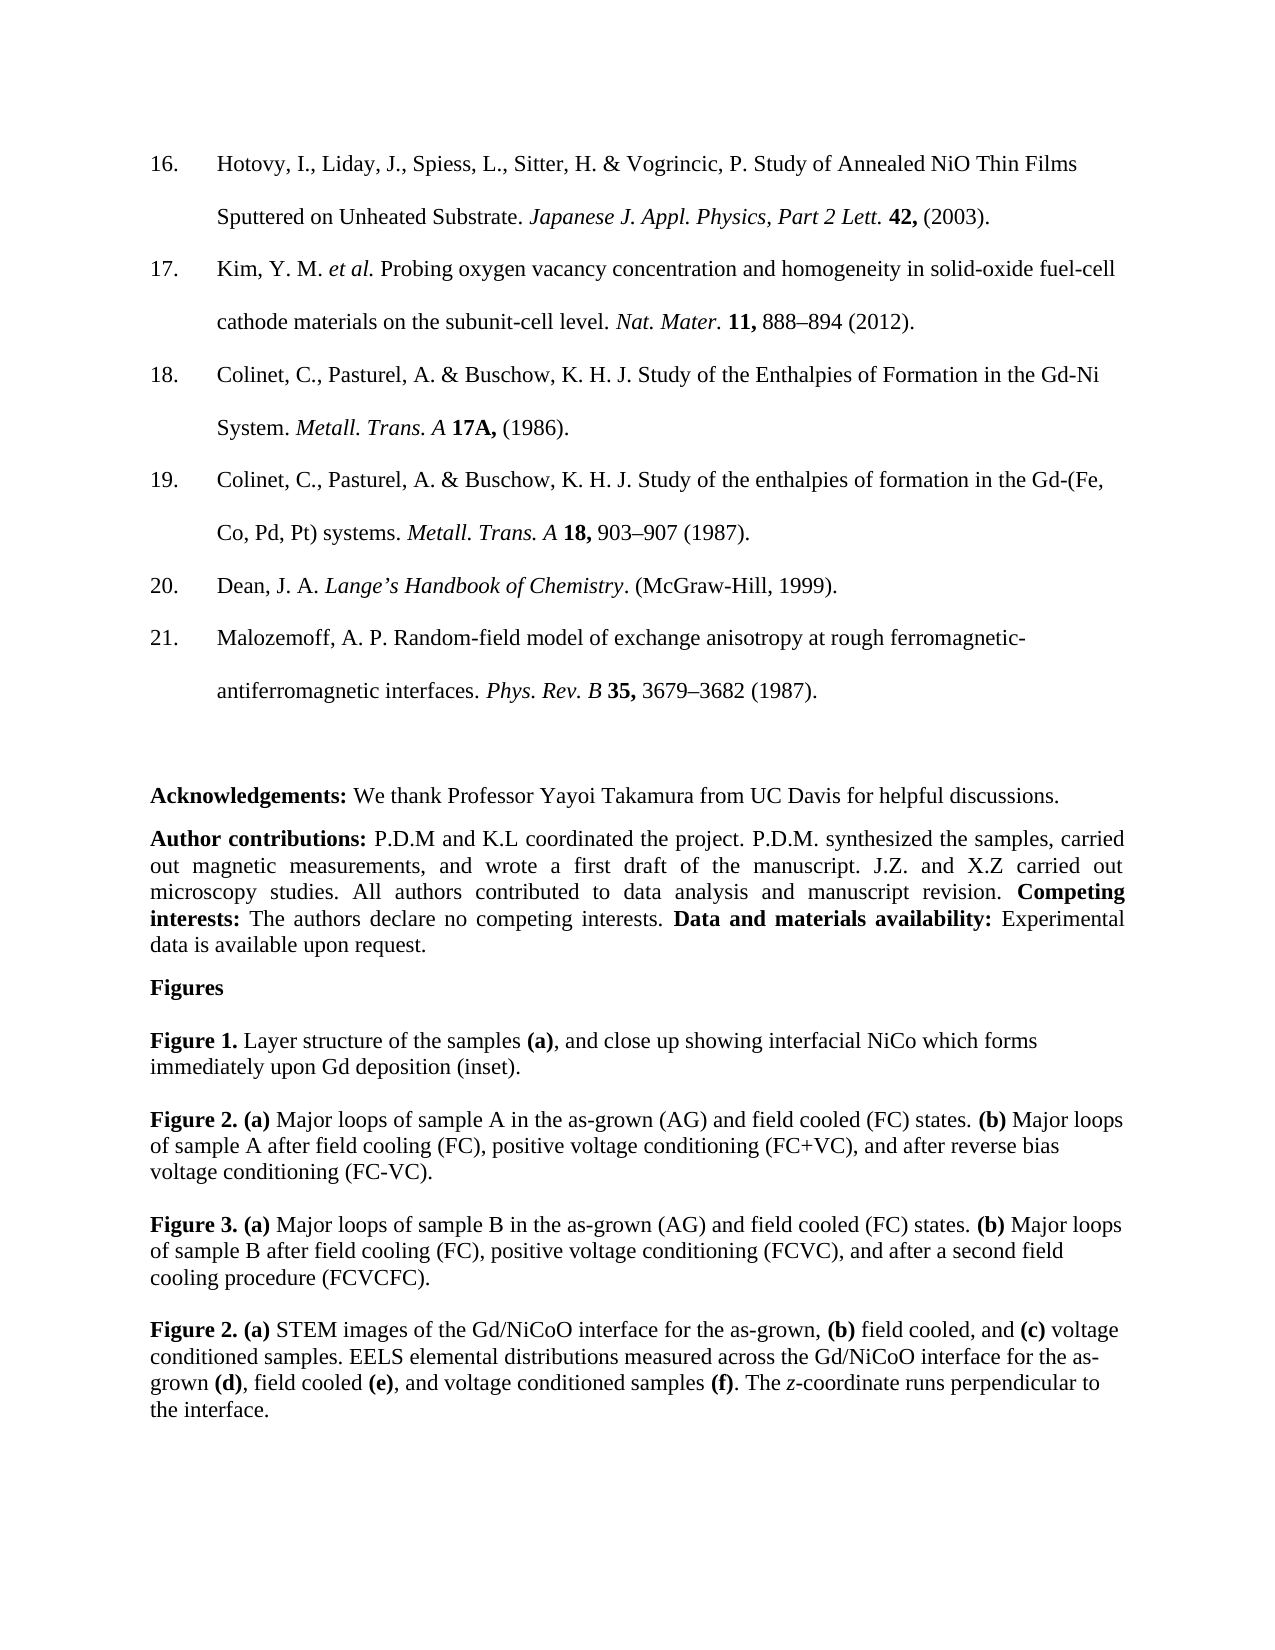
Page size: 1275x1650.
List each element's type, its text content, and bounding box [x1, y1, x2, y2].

text Acknowledgements: We thank Professor Yayoi Takamura from UC Davis for helpful discussions. [150, 782, 1125, 809]
text 17. Kim, Y. M. et al. Probing oxygen vacancy concentration and homogeneity in solid-oxide fuel-cell cathode materials on the subunit-cell level. Nat. Mater. 11, 888–894 (2012). [150, 255, 1125, 334]
text Figure 1. Layer structure of the samples (a), and close up showing interfacial NiCo which forms immediately upon Gd deposition (inset). [150, 1027, 1125, 1079]
text Author contributions: P.D.M and K.L coordinated the project. P.D.M. synthesized the samples, carried out magnetic measurements, and wrote a first draft of the manuscript. J.Z. and X.Z carried out microscopy studies. All authors contributed to data analysis and manuscript revision. Competing interests: The authors declare no competing interests. Data and materials availability: Experimental data is available upon request. [150, 826, 1125, 957]
text Figure 3. (a) Major loops of sample B in the as-grown (AG) and field cooled (FC) states. (b) Major loops of sample B after field cooling (FC), positive voltage conditioning (FCVC), and after a second field cooling procedure (FCVCFC). [150, 1211, 1125, 1290]
text Figure 2. (a) STEM images of the Gd/NiCoO interface for the as-grown, (b) field cooled, and (c) voltage conditioned samples. EELS elemental distributions measured across the Gd/NiCoO interface for the as-grown (d), field cooled (e), and voltage conditioned samples (f). The z-coordinate runs perpendicular to the interface. [150, 1317, 1125, 1422]
text 16. Hotovy, I., Liday, J., Spiess, L., Sitter, H. & Vogrincic, P. Study of Annealed NiO Thin Films Sputtered on Unheated Substrate. Japanese J. Appl. Physics, Part 2 Lett. 42, (2003). [150, 150, 1125, 229]
text 18. Colinet, C., Pasturel, A. & Buschow, K. H. J. Study of the Enthalpies of Formation in the Gd-Ni System. Metall. Trans. A 17A, (1986). [150, 361, 1125, 440]
text Figure 2. (a) Major loops of sample A in the as-grown (AG) and field cooled (FC) states. (b) Major loops of sample A after field cooling (FC), positive voltage conditioning (FC+VC), and after reverse bias voltage conditioning (FC-VC). [150, 1106, 1125, 1185]
text Figures [150, 974, 1125, 1000]
text 19. Colinet, C., Pasturel, A. & Buschow, K. H. J. Study of the enthalpies of formation in the Gd-(Fe, Co, Pd, Pt) systems. Metall. Trans. A 18, 903–907 (1987). [150, 466, 1125, 545]
text 20. Dean, J. A. Lange’s Handbook of Chemistry. (McGraw-Hill, 1999). [150, 572, 1125, 598]
text 21. Malozemoff, A. P. Random-field model of exchange anisotropy at rough ferromagnetic- antiferromagnetic interfaces. Phys. Rev. B 35, 3679–3682 (1987). [150, 624, 1125, 703]
